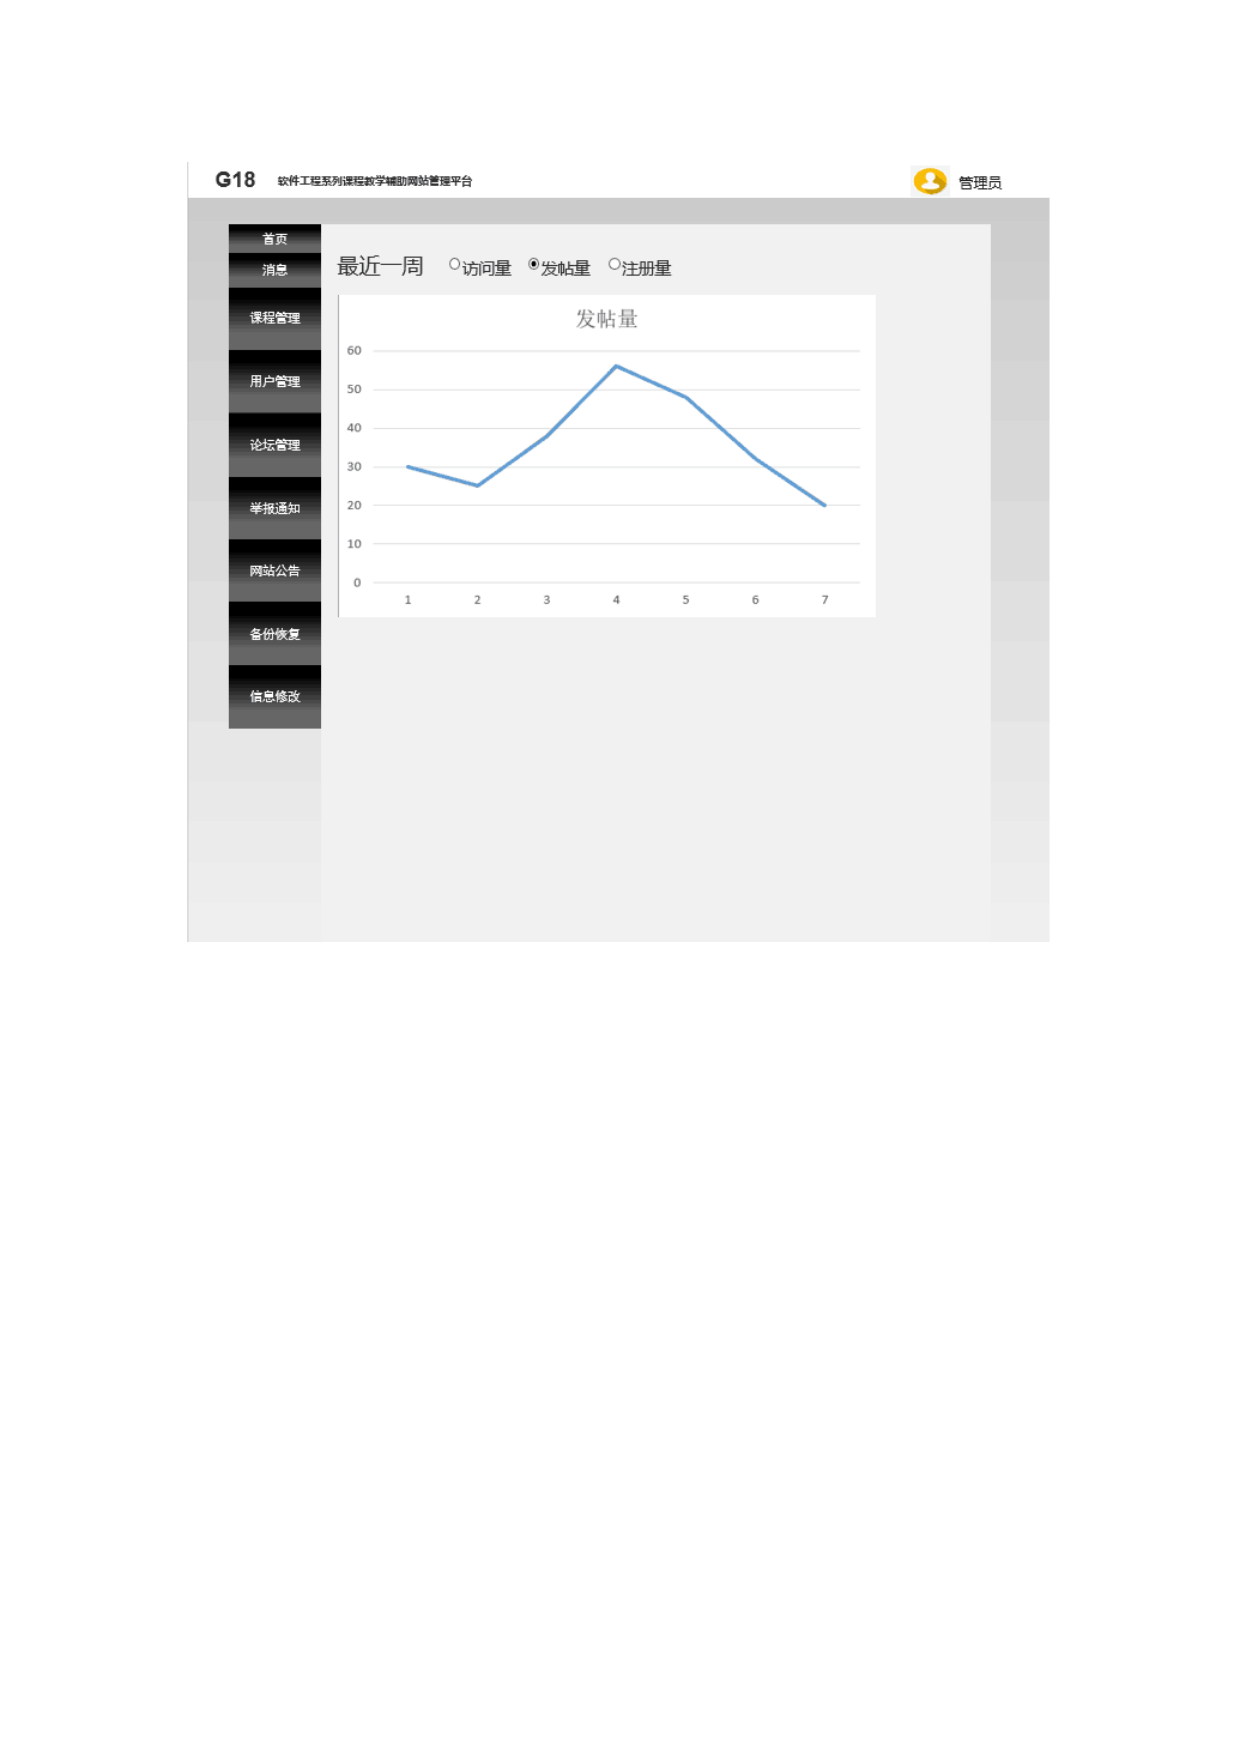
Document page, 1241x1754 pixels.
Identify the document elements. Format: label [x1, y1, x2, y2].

picture [187, 162, 1052, 942]
